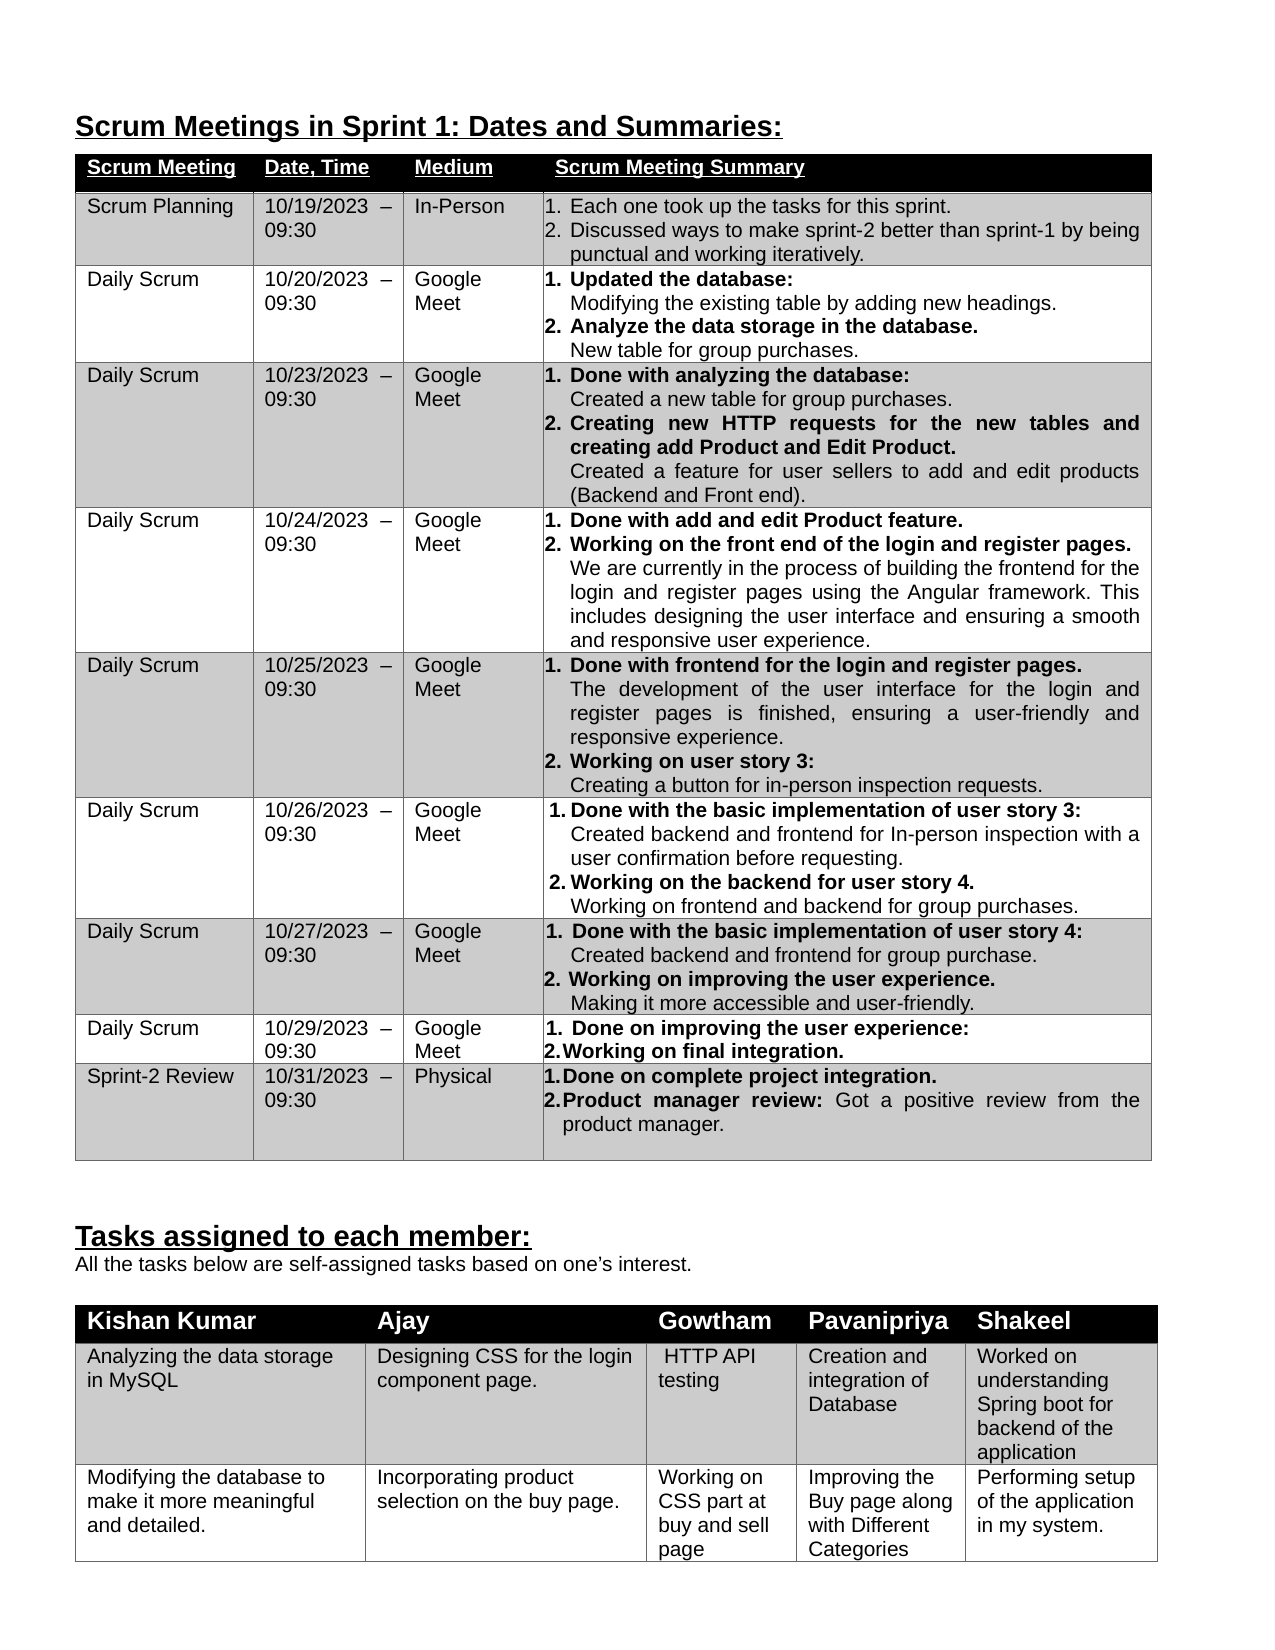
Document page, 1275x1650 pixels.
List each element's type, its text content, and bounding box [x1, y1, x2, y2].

table_cell Analyzing the data storage in MySQL [76, 1344, 365, 1464]
table_header Scrum Meeting [76, 155, 253, 192]
table_cell Daily Scrum [76, 363, 253, 507]
table_cell Each one took up the tasks for this sprint. Discussed ways to make sprint-2 better than sprint-1 by being punctual and working iteratively. [544, 194, 1151, 265]
table_cell Google Meet [404, 919, 543, 1014]
table_cell Done with the basic implementation of user story 4: Created backend and frontend for group purchase. Working on improving the user experience. Making it more accessible and user-friendly. [544, 919, 1151, 1014]
table_cell Daily Scrum [76, 798, 253, 917]
table_cell Designing CSS for the login component page. [366, 1344, 646, 1464]
table_cell Working on CSS part at buy and sell page [647, 1465, 796, 1561]
table_cell Worked on understanding Spring boot for backend of the application [966, 1344, 1157, 1464]
table_cell Daily Scrum [76, 1015, 253, 1063]
table_header Scrum Meeting Summary [544, 155, 1151, 192]
table_cell 10/20/2023 – 09:30 [254, 266, 403, 362]
table_cell Google Meet [404, 1015, 543, 1063]
table_header Gowtham [647, 1306, 796, 1343]
table_cell Scrum Planning [76, 194, 253, 265]
table_header Medium [404, 155, 543, 192]
table_cell Done with frontend for the login and register pages. The development of the user interface for the login and register pages is finished, ensuring a user-friendly and responsive experience. Working on user story 3: Creating a button for in-person inspection requests. [544, 653, 1151, 797]
table_cell Daily Scrum [76, 919, 253, 1014]
text All the tasks below are self-assigned tasks based on one’s interest. [75, 1252, 1200, 1276]
table_cell Google Meet [404, 363, 543, 507]
text Scrum Meetings in Sprint 1: Dates and Summaries: [75, 108, 1200, 142]
table_cell Sprint-2 Review [76, 1064, 253, 1160]
table_cell Google Meet [404, 266, 543, 362]
table_cell Google Meet [404, 508, 543, 652]
table_header Ajay [366, 1306, 646, 1343]
table_cell Google Meet [404, 653, 543, 797]
table_cell 10/31/2023 – 09:30 [254, 1064, 403, 1160]
table_header Shakeel [966, 1306, 1157, 1343]
table_header Pavanipriya [797, 1306, 965, 1343]
table_cell Done with analyzing the database: Created a new table for group purchases. Creating new HTTP requests for the new tables and creating add Product and Edit Product. Created a feature for user sellers to add and edit products (Backend and Front end). [544, 363, 1151, 507]
table_cell Daily Scrum [76, 508, 253, 652]
table_cell 10/24/2023 – 09:30 [254, 508, 403, 652]
table_cell Physical [404, 1064, 543, 1160]
table_cell 10/27/2023 – 09:30 [254, 919, 403, 1014]
table_cell Daily Scrum [76, 266, 253, 362]
table_header Kishan Kumar [76, 1306, 365, 1343]
table_cell Daily Scrum [76, 653, 253, 797]
table_cell Incorporating product selection on the buy page. [366, 1465, 646, 1561]
table_header Date, Time [254, 155, 403, 192]
table_cell Done on improving the user experience: Working on final integration. [544, 1015, 1151, 1063]
table_cell 10/23/2023 – 09:30 [254, 363, 403, 507]
table_cell Done with the basic implementation of user story 3: Created backend and frontend for In-person inspection with a user confirmation before requesting. Working on the backend for user story 4. Working on frontend and backend for group purchases. [544, 798, 1151, 917]
table_cell HTTP API testing [647, 1344, 796, 1464]
text Tasks assigned to each member: [75, 1219, 1200, 1252]
table_cell 10/19/2023 – 09:30 [254, 194, 403, 265]
table_cell Creation and integration of Database [797, 1344, 965, 1464]
table_cell 10/25/2023 – 09:30 [254, 653, 403, 797]
table_cell Modifying the database to make it more meaningful and detailed. [76, 1465, 365, 1561]
table_cell Done on complete project integration. Product manager review: Got a positive review from the product manager. [544, 1064, 1151, 1160]
table_cell Google Meet [404, 798, 543, 917]
table_cell Improving the Buy page along with Different Categories [797, 1465, 965, 1561]
table_cell 10/26/2023 – 09:30 [254, 798, 403, 917]
table_cell In-Person [404, 194, 543, 265]
table_cell Updated the database: Modifying the existing table by adding new headings. Analyze the data storage in the database. New table for group purchases. [544, 266, 1151, 362]
table_cell Performing setup of the application in my system. [966, 1465, 1157, 1561]
table_cell 10/29/2023 – 09:30 [254, 1015, 403, 1063]
table_cell Done with add and edit Product feature. Working on the front end of the login and register pages. We are currently in the process of building the frontend for the login and register pages using the Angular framework. This includes designing the user interface and ensuring a smooth and responsive user experience. [544, 508, 1151, 652]
